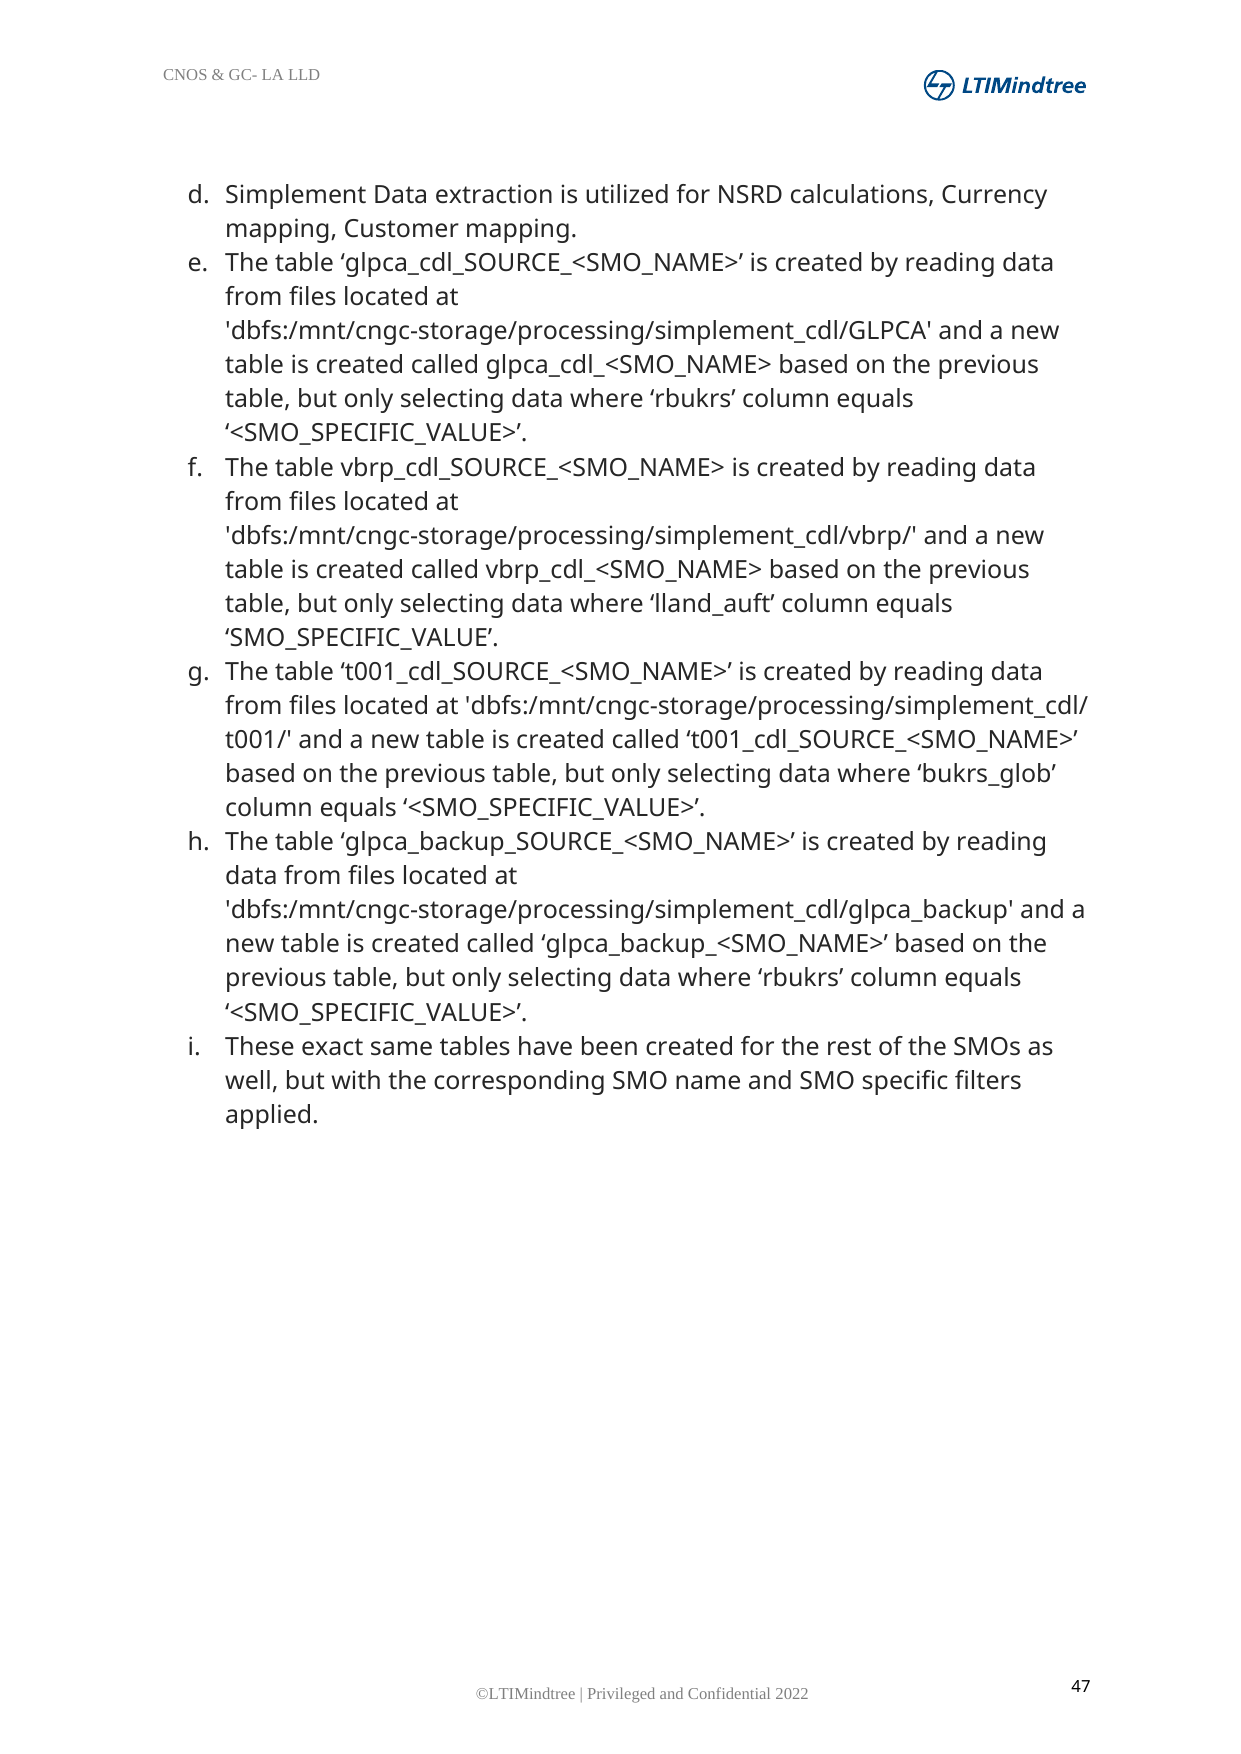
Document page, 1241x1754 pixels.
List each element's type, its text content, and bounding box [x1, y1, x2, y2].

list The table ‘glpca_cdl_SOURCE_<SMO_NAME>’ is created by reading data from files located at 'dbfs:/mnt/cngc-storage/processing/simplement_cdl/GLPCA' and a new table is created called glpca_cdl_<SMO_NAME> based on the previous table, but only selecting data where ‘rbukrs’ column equals ‘<SMO_SPECIFIC_VALUE>’. [187, 245, 1090, 449]
list The table ‘glpca_backup_SOURCE_<SMO_NAME>’ is created by reading data from files located at 'dbfs:/mnt/cngc-storage/processing/simplement_cdl/glpca_backup' and a new table is created called ‘glpca_backup_<SMO_NAME>’ based on the previous table, but only selecting data where ‘rbukrs’ column equals ‘<SMO_SPECIFIC_VALUE>’. [187, 824, 1090, 1028]
list The table vbrp_cdl_SOURCE_<SMO_NAME> is created by reading data from files located at 'dbfs:/mnt/cngc-storage/processing/simplement_cdl/vbrp/' and a new table is created called vbrp_cdl_<SMO_NAME> based on the previous table, but only selecting data where ‘lland_auft’ column equals ‘SMO_SPECIFIC_VALUE’. [187, 449, 1090, 653]
list The table ‘t001_cdl_SOURCE_<SMO_NAME>’ is created by reading data from files located at 'dbfs:/mnt/cngc-storage/processing/simplement_cdl/ t001/' and a new table is created called ‘t001_cdl_SOURCE_<SMO_NAME>’ based on the previous table, but only selecting data where ‘bukrs_glob’ column equals ‘<SMO_SPECIFIC_VALUE>’. [187, 653, 1090, 824]
list These exact same tables have been created for the rest of the SMOs as well, but with the corresponding SMO name and SMO specific filters applied. [187, 1028, 1090, 1130]
list Simplement Data extraction is utilized for NSRD calculations, Currency mapping, Customer mapping. [187, 177, 1090, 245]
